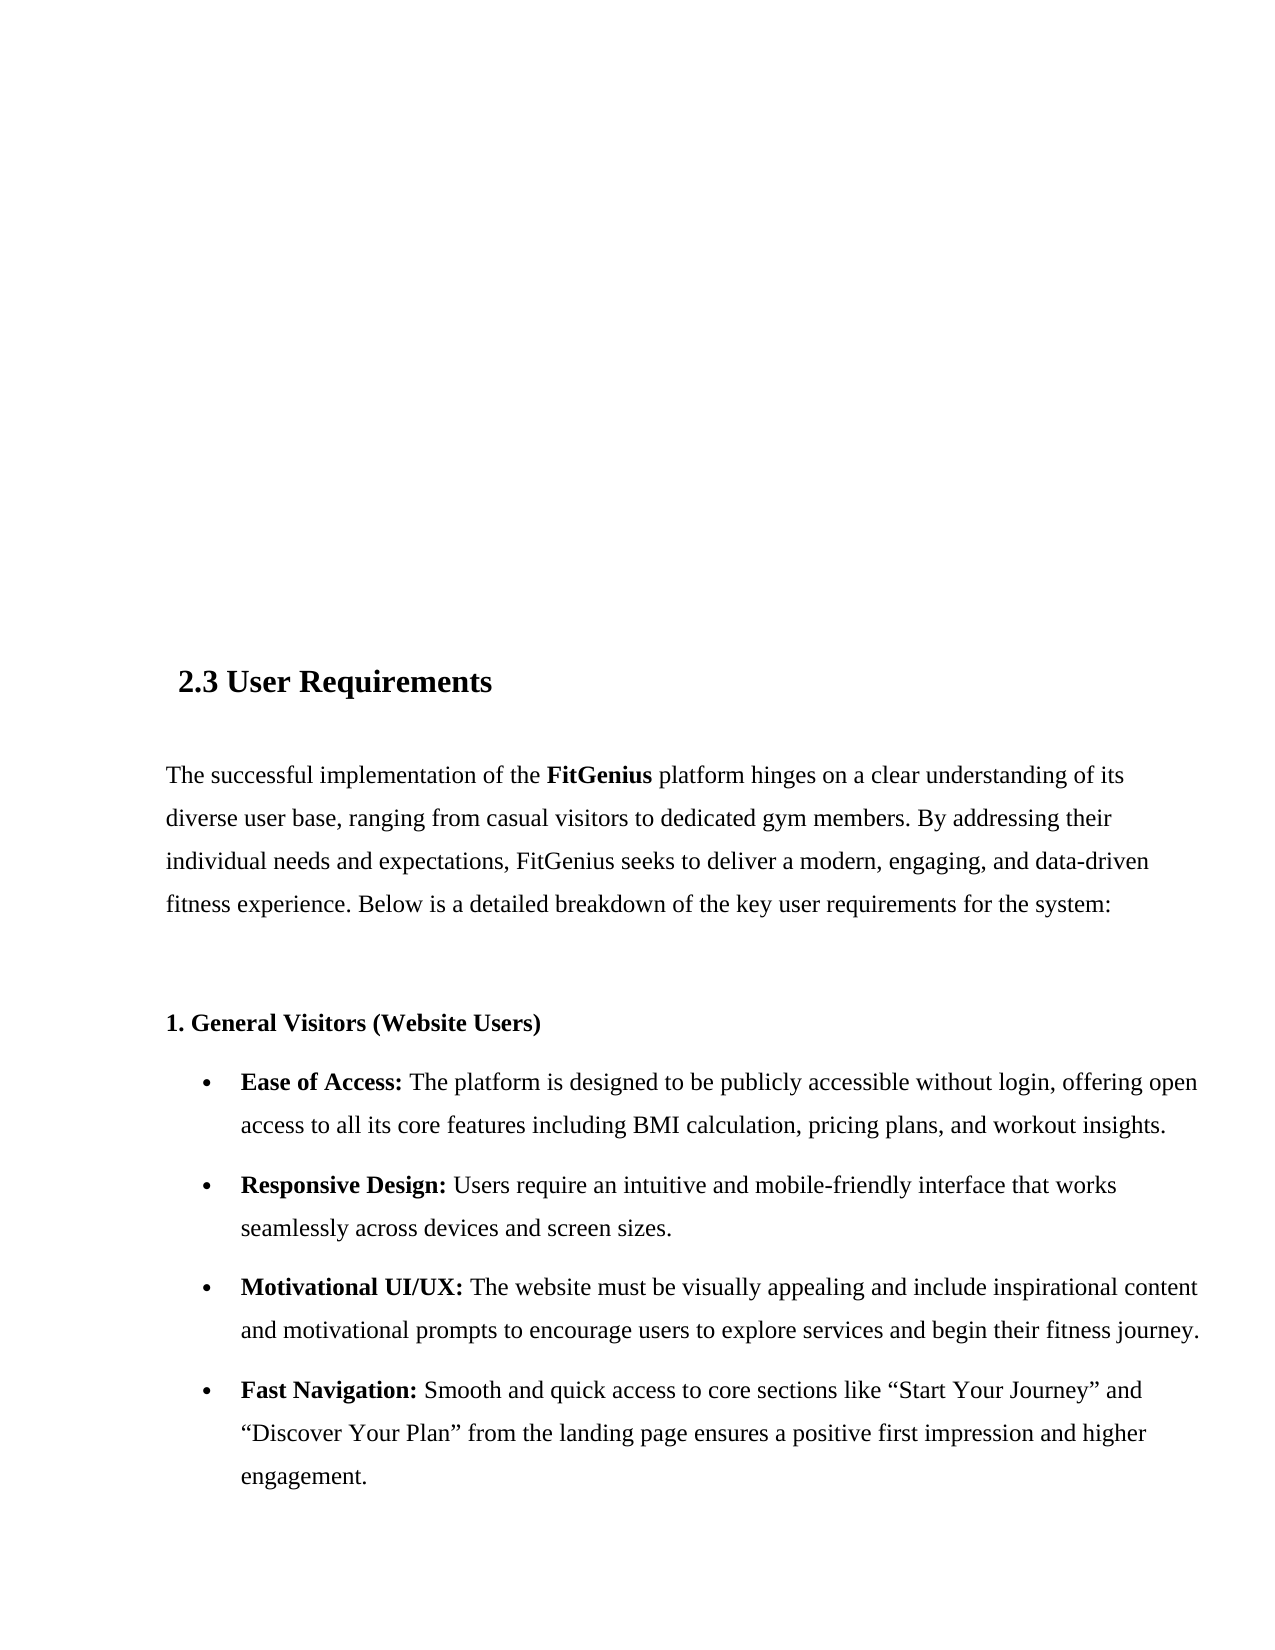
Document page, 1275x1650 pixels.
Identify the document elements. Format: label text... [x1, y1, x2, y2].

list Ease of Access: The platform is designed to be publicly accessible without login, offering open access to all its core features including BMI calculation, pricing plans, and workout insights. [203, 1067, 1200, 1139]
text 2.3 User Requirements [178, 662, 1200, 699]
text The successful implementation of the FitGenius platform hinges on a clear understanding of its diverse user base, ranging from casual visitors to dedicated gym members. By addressing their individual needs and expectations, FitGenius seeks to deliver a modern, engaging, and data-driven fitness experience. Below is a detailed breakdown of the key user requirements for the system: [166, 760, 1200, 918]
list Fast Navigation: Smooth and quick access to core sections like “Start Your Journey” and “Discover Your Plan” from the landing page ensures a positive first impression and higher engagement. [203, 1375, 1200, 1490]
list Responsive Design: Users require an intuitive and mobile-friendly interface that works seamlessly across devices and screen sizes. [203, 1170, 1200, 1242]
list Motivational UI/UX: The website must be visually appealing and include inspirational content and motivational prompts to encourage users to explore services and begin their fitness journey. [203, 1272, 1200, 1344]
text 1. General Visitors (Website Users) [166, 1008, 1200, 1037]
